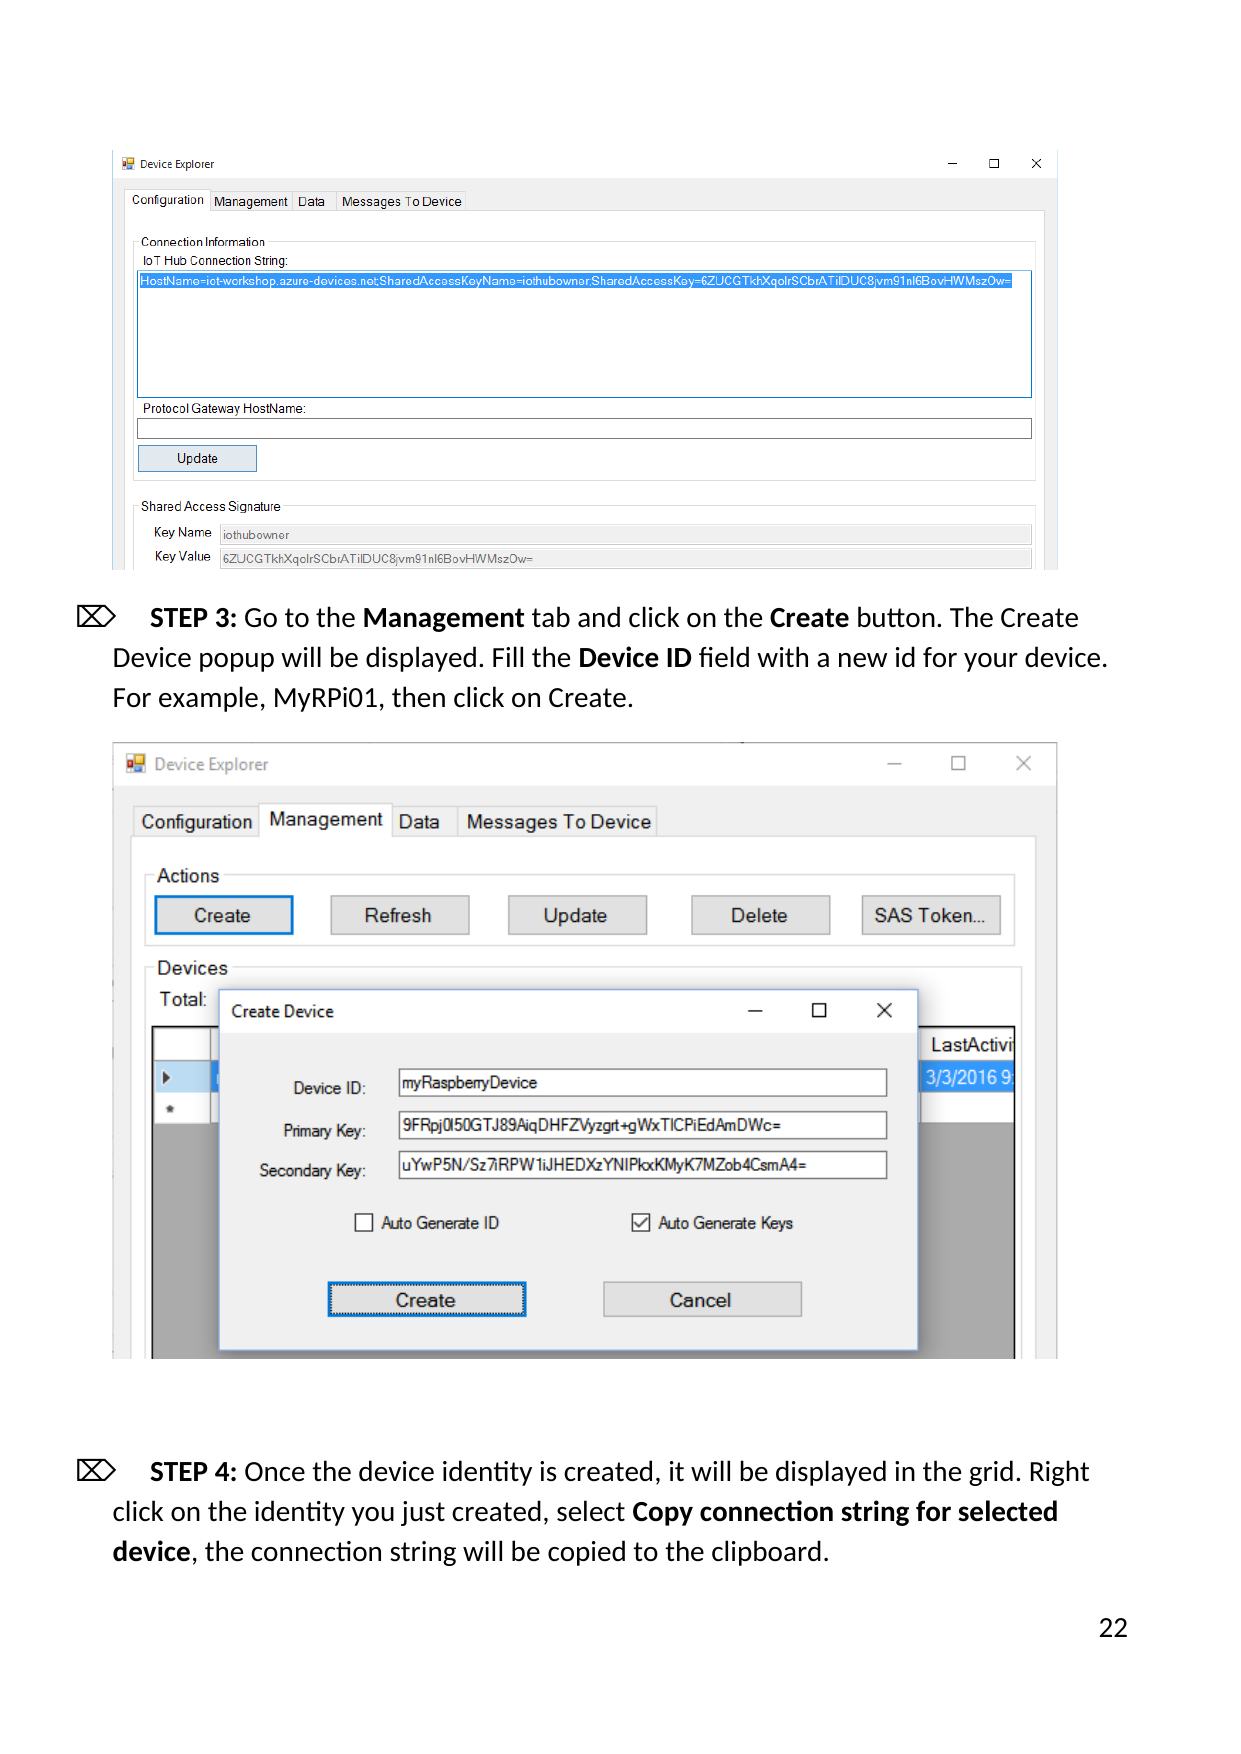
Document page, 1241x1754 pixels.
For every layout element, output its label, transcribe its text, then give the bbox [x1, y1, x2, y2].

list STEP 4: Once the device identity is created, it will be displayed in the grid. Right click on the identity you just created, select Copy connection string for selected device, the connection string will be copied to the clipboard. [75, 1448, 1128, 1568]
list STEP 3: Go to the Management tab and click on the Create button. The Create Device popup will be displayed. Fill the Device ID field with a new id for your device. For example, MyRPi01, then click on Create. [75, 595, 1128, 715]
picture [112, 742, 1058, 1359]
picture [112, 150, 1058, 570]
